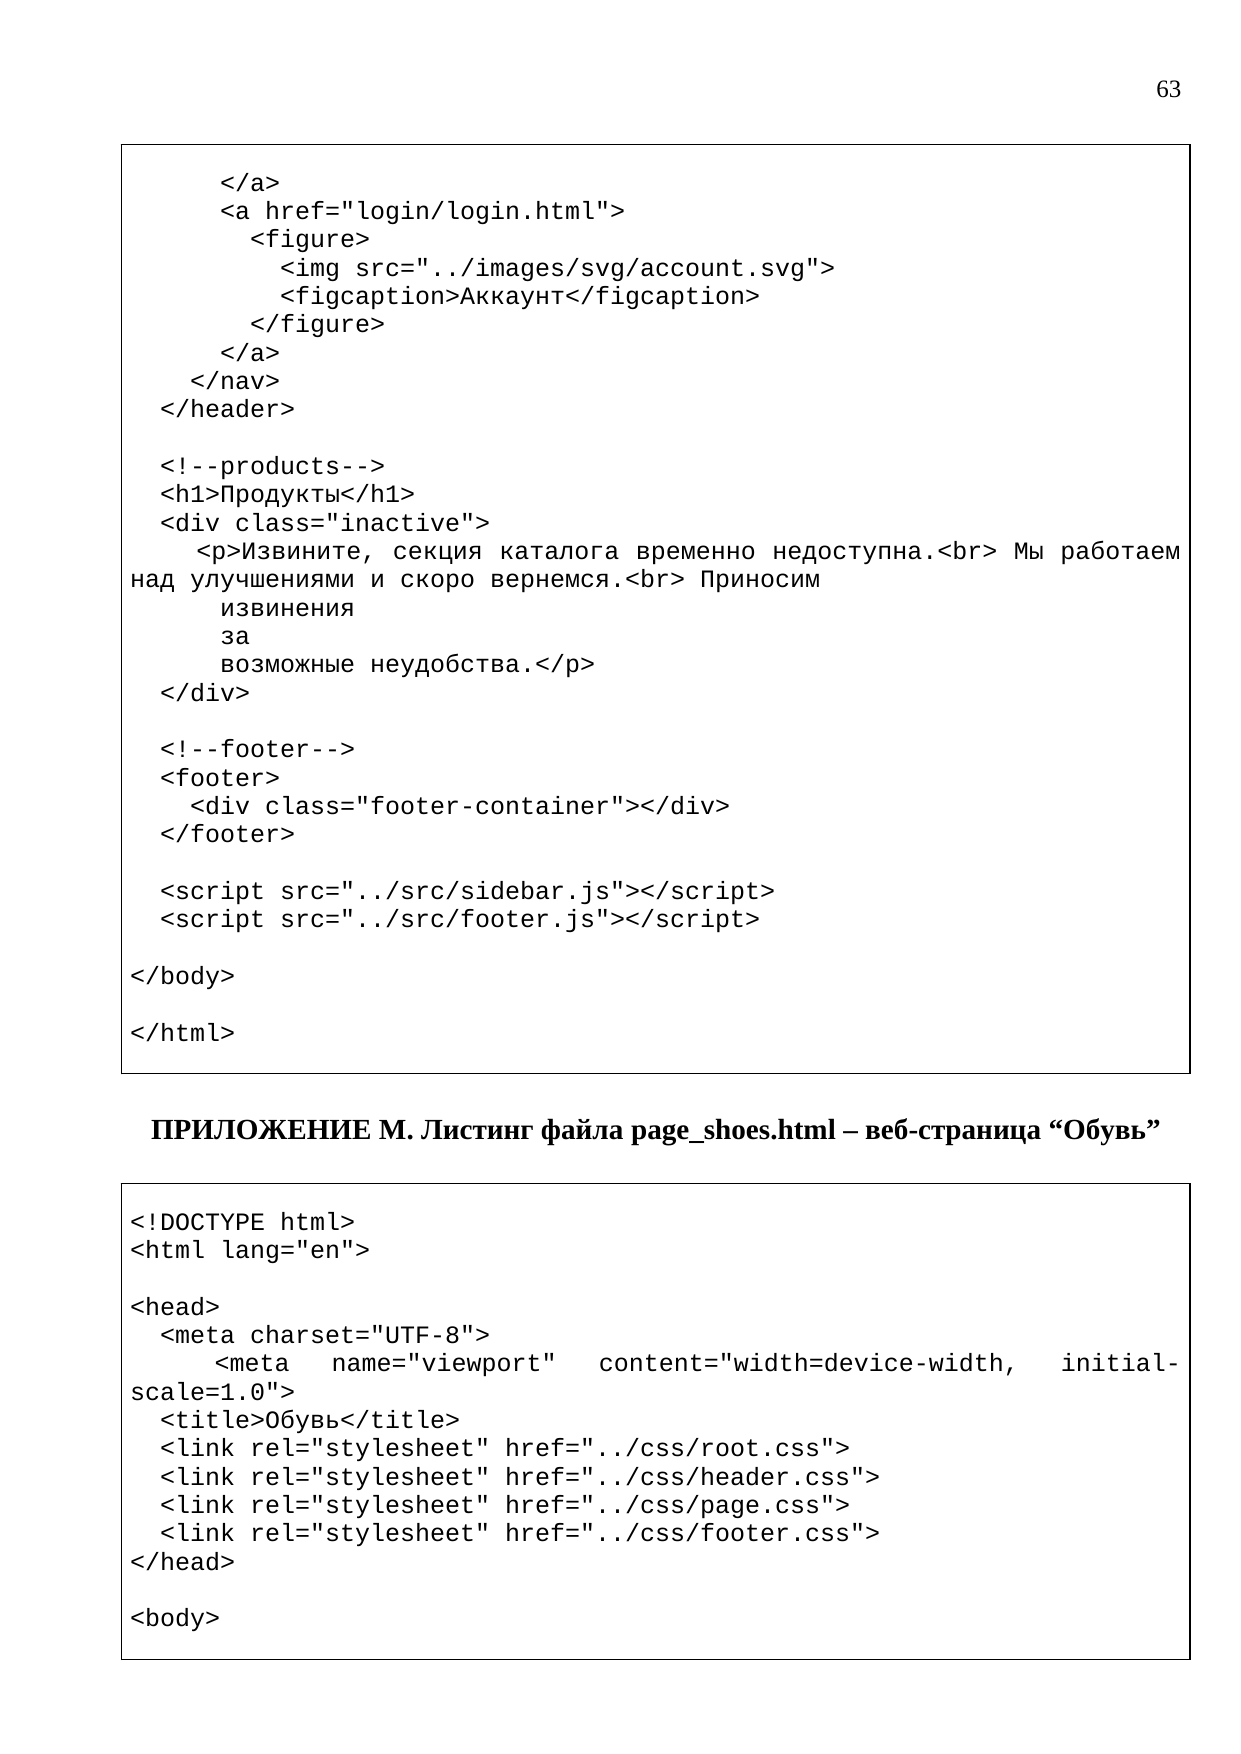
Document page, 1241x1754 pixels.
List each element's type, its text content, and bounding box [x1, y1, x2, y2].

text </html> [122, 994, 1189, 1073]
text </figure> [130, 312, 1181, 340]
text <script src="../src/footer.js"></script> [130, 907, 1181, 935]
text <link rel="stylesheet" href="../css/root.css"> [130, 1436, 1181, 1464]
text <img src="../images/svg/account.svg"> [130, 255, 1181, 283]
text <link rel="stylesheet" href="../css/footer.css"> [130, 1521, 1181, 1549]
text <meta charset="UTF-8"> [130, 1322, 1181, 1351]
text <div class="footer-container"></div> [130, 793, 1181, 822]
text возможные неудобства.</p> [130, 652, 1181, 680]
text <!--footer--> [130, 737, 1181, 765]
text </body> [130, 963, 1181, 992]
text <figure> [130, 227, 1181, 255]
text </div> [130, 680, 1181, 708]
text </footer> [130, 822, 1181, 850]
text <!--products--> [130, 453, 1181, 482]
text <p>Извините, секция каталога временно недоступна.<br> Мы работаем над улучшениями и скоро вернемся.<br> Приносим [130, 538, 1181, 595]
text </nav> [130, 368, 1181, 397]
text за [130, 623, 1181, 652]
text <title>Обувь</title> [130, 1407, 1181, 1436]
text <link rel="stylesheet" href="../css/header.css"> [130, 1464, 1181, 1492]
text <meta name="viewport" content="width=device-width, initial-scale=1.0"> [130, 1351, 1181, 1407]
text <script src="../src/sidebar.js"></script> [130, 878, 1181, 907]
subtitle ПРИЛОЖЕНИЕ М. Листинг файла page_shoes.html – веб-страница “Обувь” [130, 1112, 1181, 1146]
text <!DOCTYPE html> [122, 1184, 1189, 1237]
text </a> [122, 145, 1189, 198]
text <div class="inactive"> [130, 510, 1181, 538]
text </header> [130, 397, 1181, 425]
text <html lang="en"> [130, 1237, 1181, 1266]
text <link rel="stylesheet" href="../css/page.css"> [130, 1492, 1181, 1521]
text <a href="login/login.html"> [130, 198, 1181, 227]
text <figcaption>Аккаунт</figcaption> [130, 283, 1181, 312]
text </head> [130, 1549, 1181, 1577]
text <body> [122, 1580, 1189, 1659]
text извинения [130, 595, 1181, 623]
text </a> [130, 340, 1181, 368]
text <head> [130, 1294, 1181, 1322]
text <footer> [130, 765, 1181, 793]
text <h1>Продукты</h1> [130, 482, 1181, 510]
